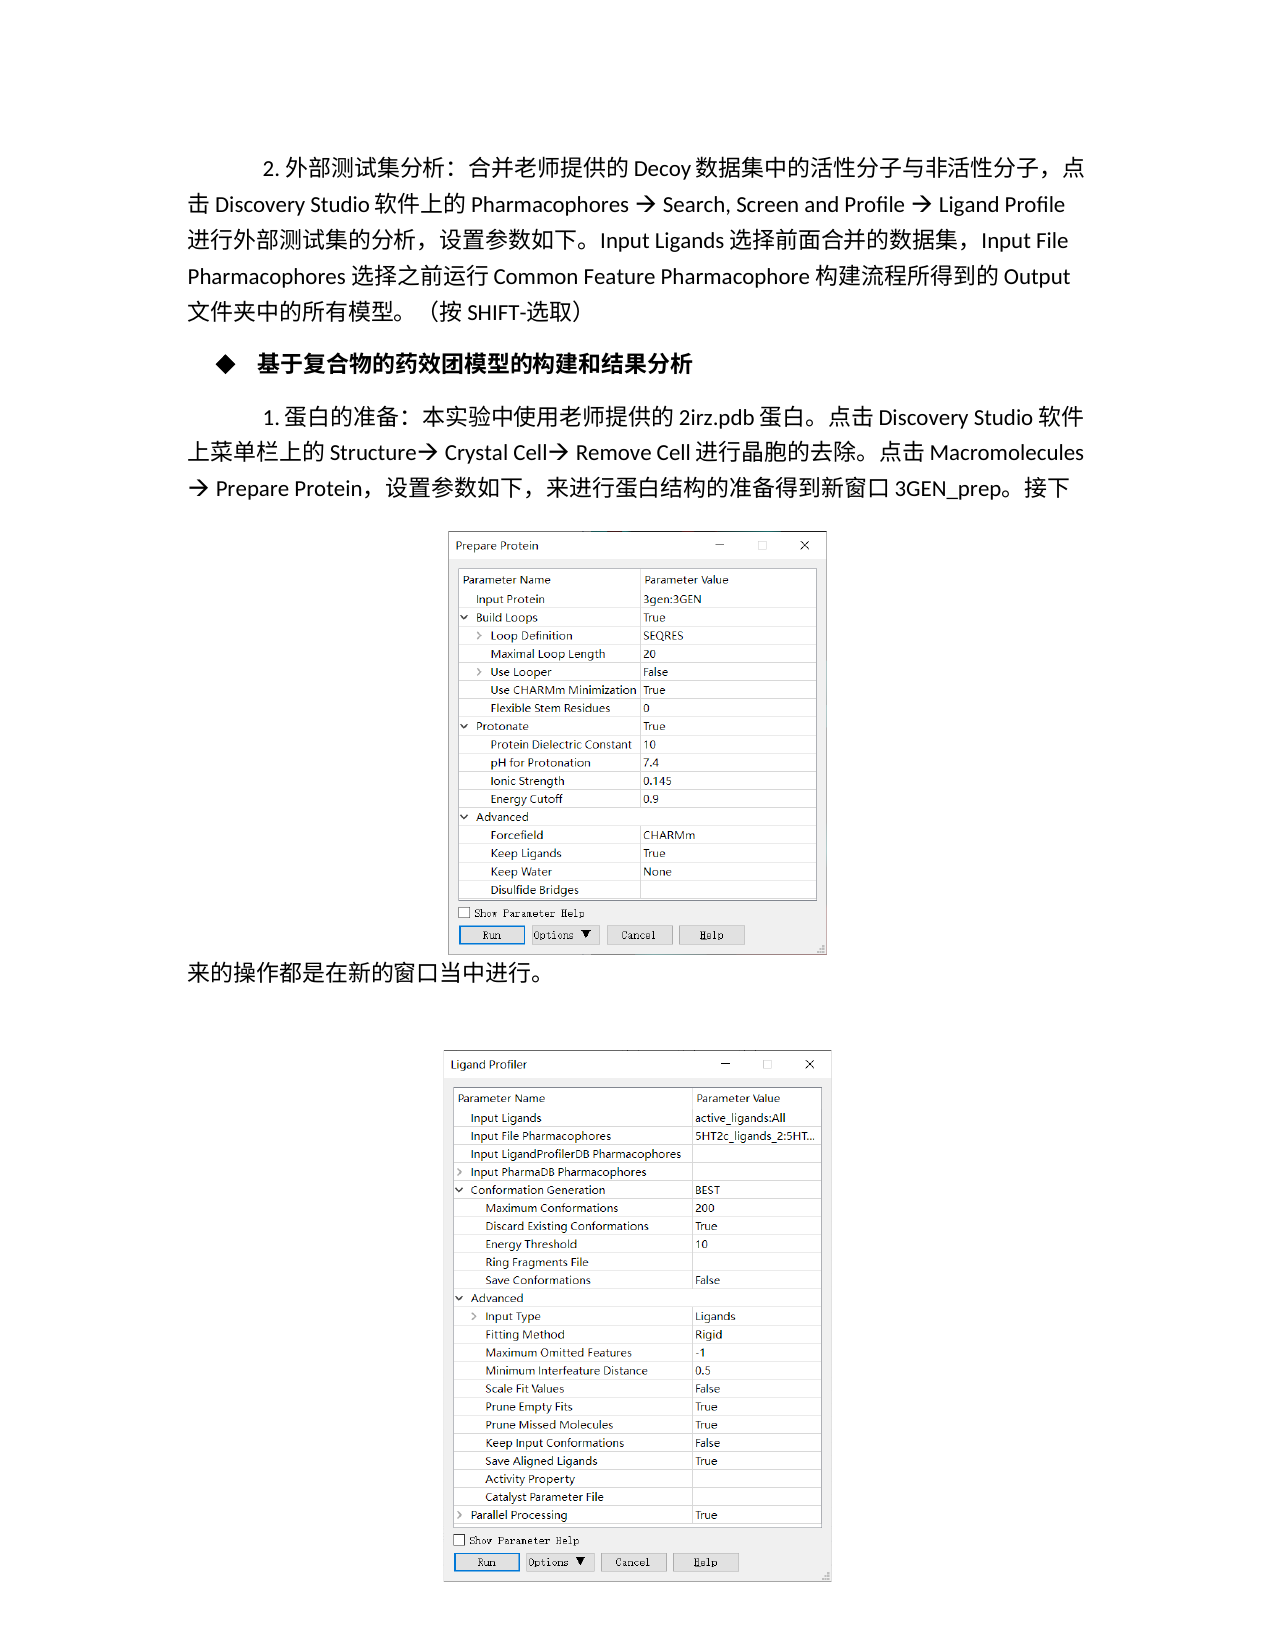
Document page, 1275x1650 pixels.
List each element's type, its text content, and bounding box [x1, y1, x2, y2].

list 基于复合物的药效团模型的构建和结果分析 [214, 346, 1087, 379]
picture [443, 1050, 832, 1582]
picture [448, 531, 827, 955]
text 2. 外部测试集分析：合并老师提供的Decoy数据集中的活性分子与非活性分子，点击Discovery Studio软件上的Pharmacophores Search, Screen and Profile Ligand Profile进行外部测试集的分析，设置参数如下。Input Ligands选择前面合并的数据集，Input File Pharmacophores 选择之前运行Common Feature Pharmacophore 构建流程所得到的 Output 文件夹中的所有模型。（按SHIFT-选取） [187, 150, 1087, 327]
